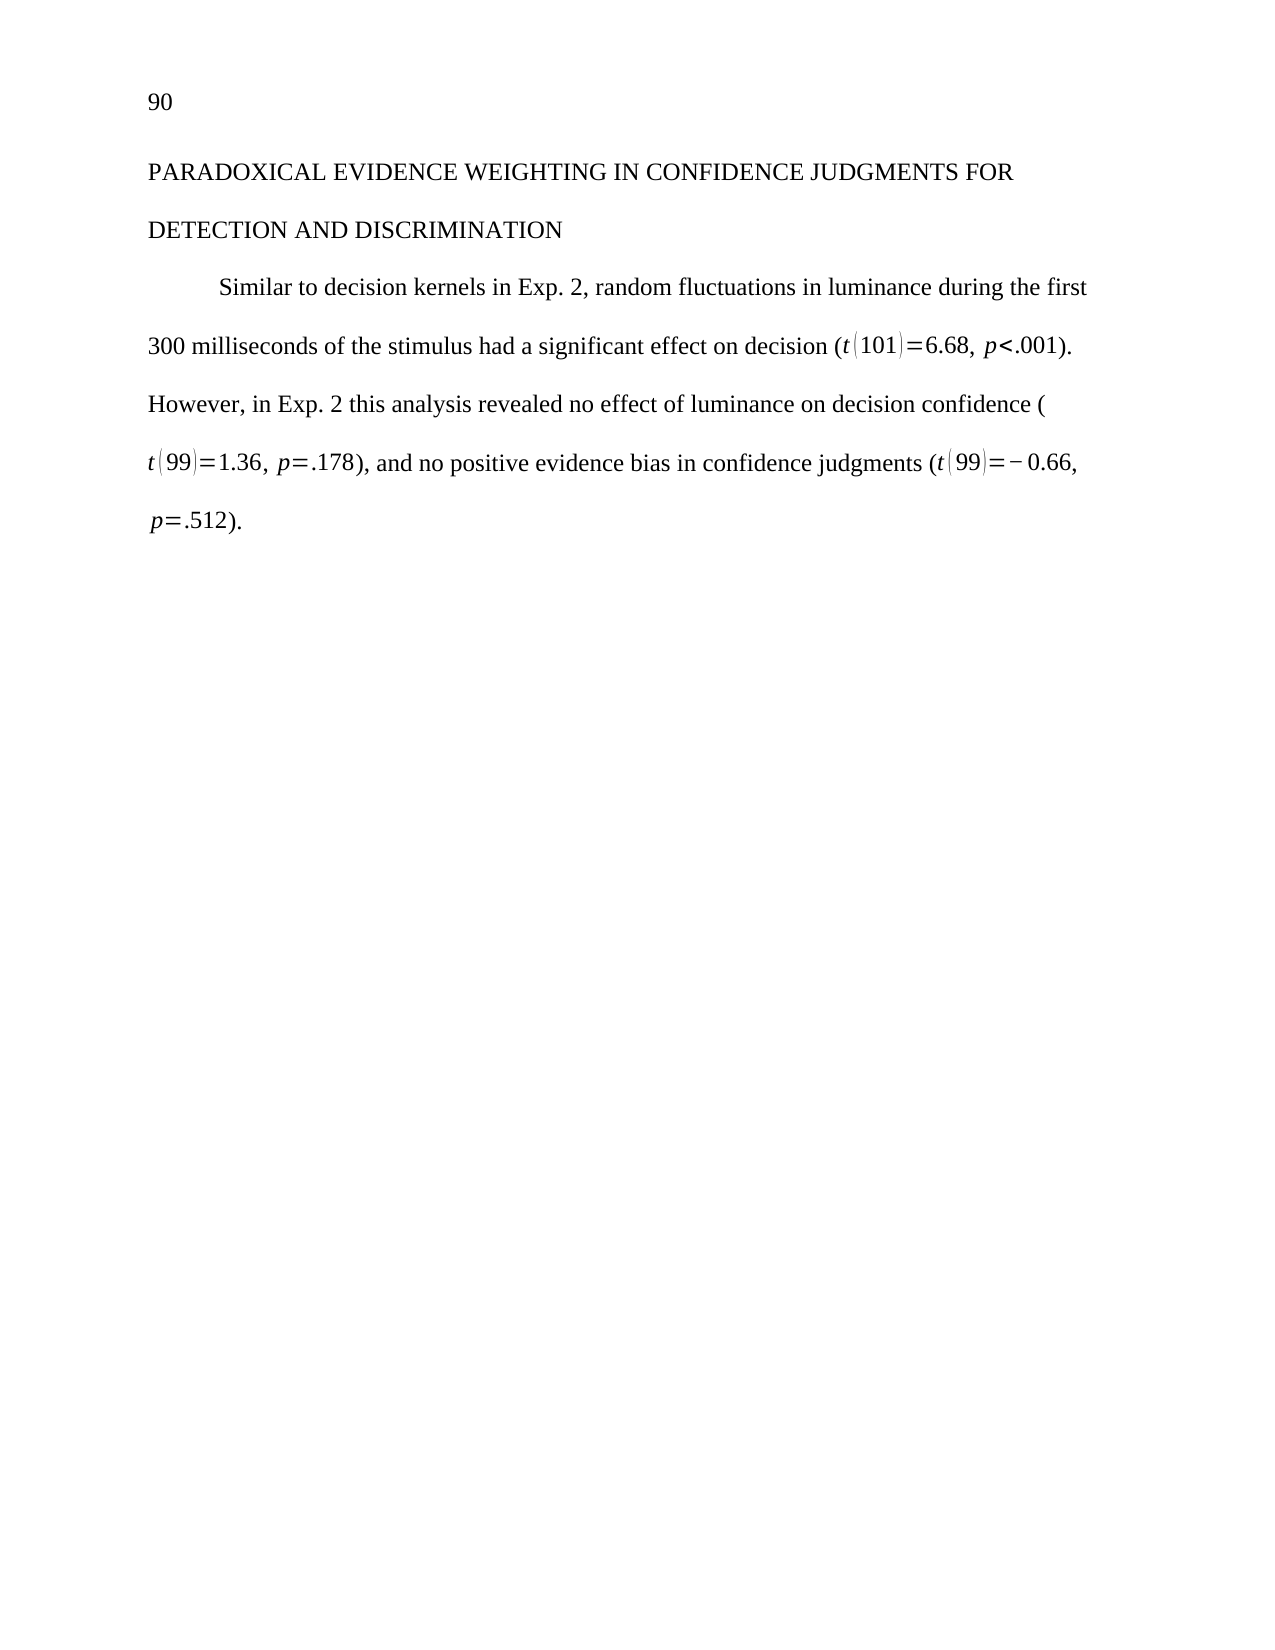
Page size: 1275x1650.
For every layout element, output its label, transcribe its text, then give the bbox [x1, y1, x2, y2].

text Similar to decision kernels in Exp. 2, random fluctuations in luminance during the first 300 milliseconds of the stimulus had a significant effect on decision (, ). However, in Exp. 2 this analysis revealed no effect of luminance on decision confidence (, ), and no positive evidence bias in confidence judgments (, ). [148, 272, 1127, 535]
